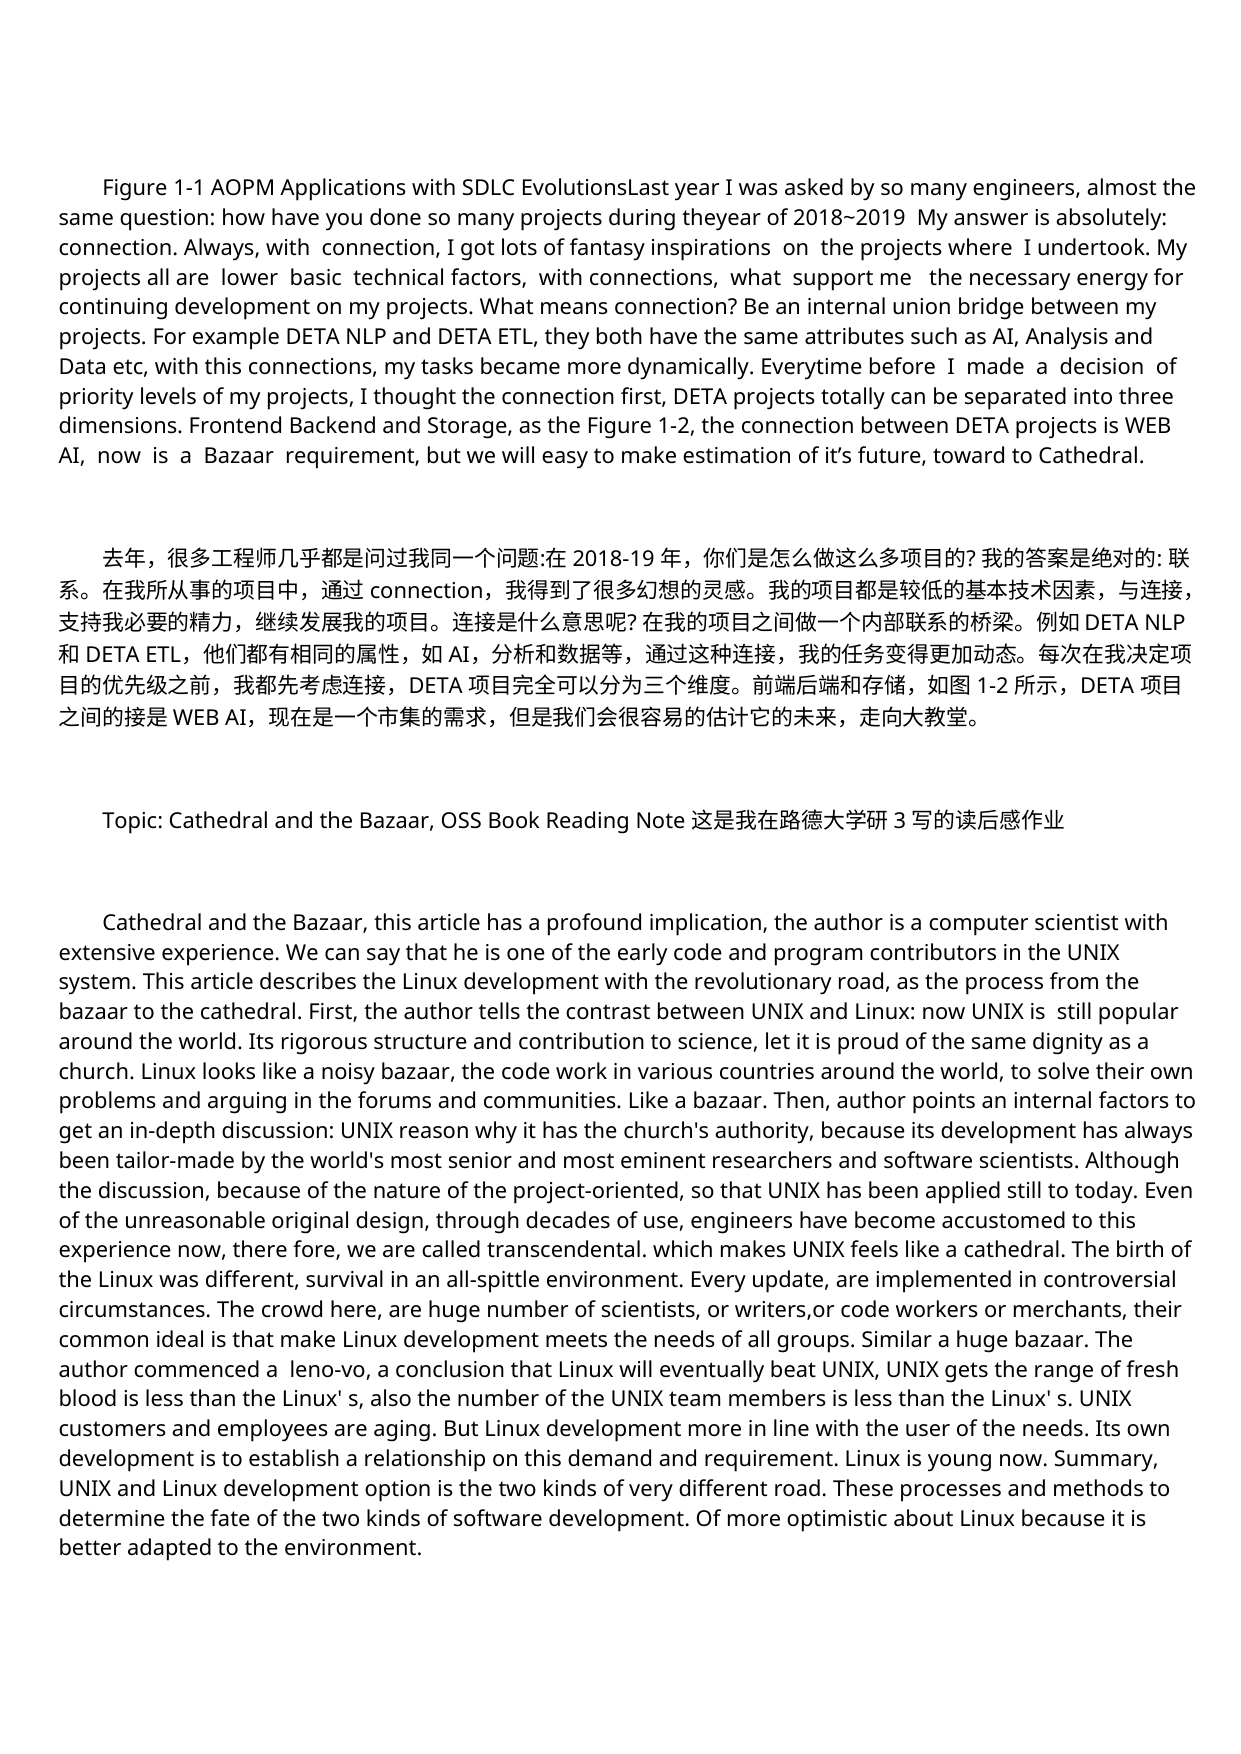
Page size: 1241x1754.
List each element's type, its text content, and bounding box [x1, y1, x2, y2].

text Figure 1-1 AOPM Applications with SDLC EvolutionsLast year I was asked by so many engineers, almost the same question: how have you done so many projects during theyear of 2018~2019 My answer is absolutely: connection. Always, with connection, I got lots of fantasy inspirations on the projects where I undertook. My projects all are lower basic technical factors, with connections, what support me the necessary energy for continuing development on my projects. What means connection? Be an internal union bridge between my projects. For example DETA NLP and DETA ETL, they both have the same attributes such as AI, Analysis and Data etc, with this connections, my tasks became more dynamically. Everytime before I made a decision of priority levels of my projects, I thought the connection first, DETA projects totally can be separated into three dimensions. Frontend Backend and Storage, as the Figure 1-2, the connection between DETA projects is WEB AI, now is a Bazaar requirement, but we will easy to make estimation of it’s future, toward to Cathedral. [58, 172, 1201, 470]
text Topic: Cathedral and the Bazaar, OSS Book Reading Note 这是我在路德大学研 3 写的读后感作业 [58, 803, 1201, 835]
text Cathedral and the Bazaar, this article has a profound implication, the author is a computer scientist with extensive experience. We can say that he is one of the early code and program contributors in the UNIX system. This article describes the Linux development with the revolutionary road, as the process from the bazaar to the cathedral. First, the author tells the contrast between UNIX and Linux: now UNIX is still popular around the world. Its rigorous structure and contribution to science, let it is proud of the same dignity as a church. Linux looks like a noisy bazaar, the code work in various countries around the world, to solve their own problems and arguing in the forums and communities. Like a bazaar. Then, author points an internal factors to get an in-depth discussion: UNIX reason why it has the church's authority, because its development has always been tailor-made by the world's most senior and most eminent researchers and software scientists. Although the discussion, because of the nature of the project-oriented, so that UNIX has been applied still to today. Even of the unreasonable original design, through decades of use, engineers have become accustomed to this experience now, there fore, we are called transcendental. which makes UNIX feels like a cathedral. The birth of the Linux was different, survival in an all-spittle environment. Every update, are implemented in controversial circumstances. The crowd here, are huge number of scientists, or writers,or code workers or merchants, their common ideal is that make Linux development meets the needs of all groups. Similar a huge bazaar. The author commenced a leno-vo, a conclusion that Linux will eventually beat UNIX, UNIX gets the range of fresh blood is less than the Linux' s, also the number of the UNIX team members is less than the Linux' s. UNIX customers and employees are aging. But Linux development more in line with the user of the needs. Its own development is to establish a relationship on this demand and requirement. Linux is young now. Summary, UNIX and Linux development option is the two kinds of very different road. These processes and methods to determine the fate of the two kinds of software development. Of more optimistic about Linux because it is better adapted to the environment. [58, 907, 1201, 1562]
text 去年，很多工程师几乎都是问过我同一个问题:在 2018-19 年，你们是怎么做这么多项目的? 我的答案是绝对的: 联系。在我所从事的项目中，通过 connection，我得到了很多幻想的灵感。我的项目都是较低的基本技术因素，与连接，支持我必要的精力，继续发展我的项目。连接是什么意思呢? 在我的项目之间做一个内部联系的桥梁。例如DETA NLP 和 DETA ETL，他们都有相同的属性，如 AI，分析和数据等，通过这种连接，我的任务变得更加动态。每次在我决定项目的优先级之前，我都先考虑连接，DETA 项目完全可以分为三个维度。前端后端和存储，如图 1-2 所示，DETA 项目之间的接是 WEB AI，现在是一个市集的需求，但是我们会很容易的估计它的未来，走向大教堂。 [58, 541, 1201, 732]
